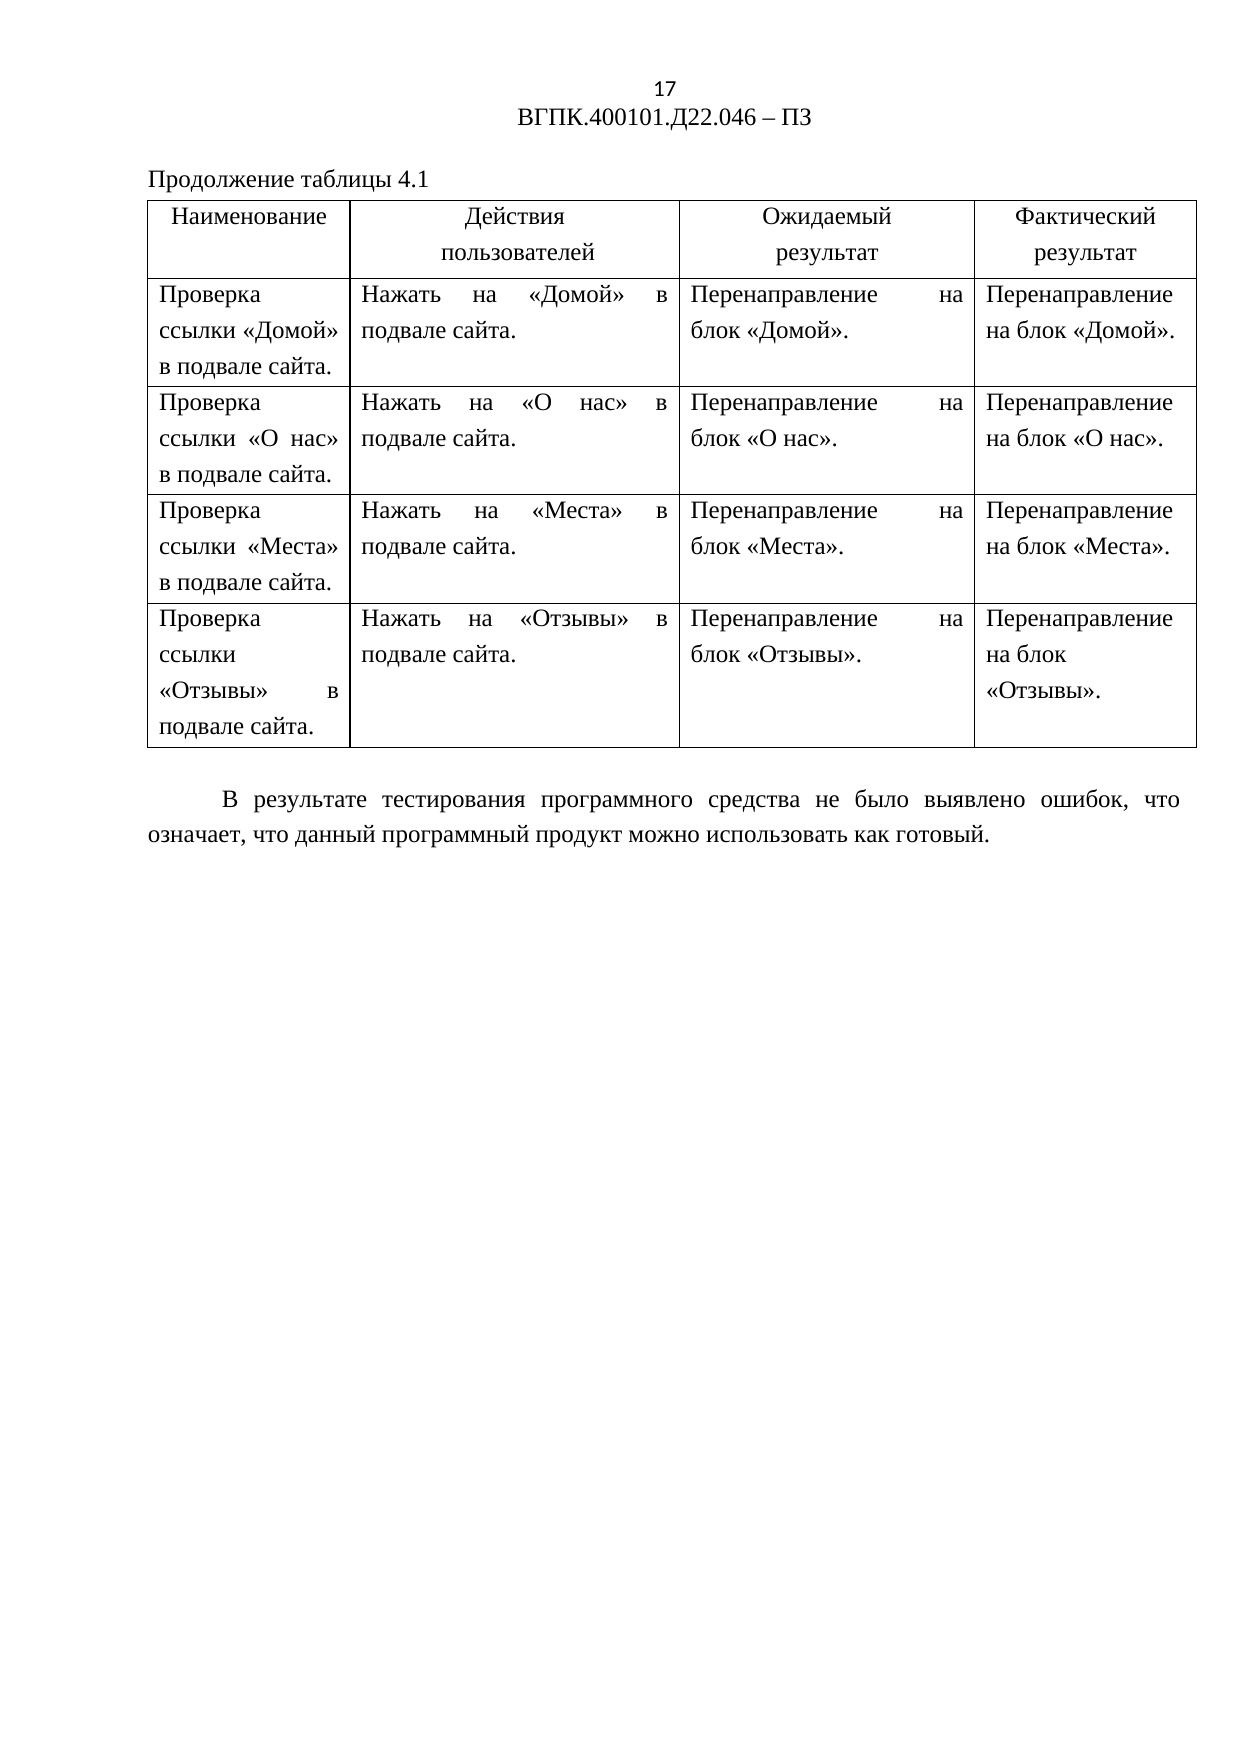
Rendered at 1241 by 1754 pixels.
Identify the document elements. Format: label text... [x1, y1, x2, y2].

table_header Ожидаемый результат [680, 201, 974, 278]
text Продолжение таблицы 4.1 [148, 164, 1181, 193]
table_cell Перенаправление на блок «Домой». [680, 279, 974, 386]
table_cell Перенаправление на блок «Домой». [975, 279, 1196, 386]
table_header Фактический результат [975, 201, 1196, 278]
table_cell Перенаправление на блок «Отзывы». [680, 604, 974, 747]
table_cell Перенаправление на блок «О нас». [975, 387, 1196, 494]
table_cell Перенаправление на блок «Места». [680, 495, 974, 602]
table_cell Нажать на «Отзывы» в подвале сайта. [351, 604, 679, 747]
table_cell Перенаправление на блок «Места». [975, 495, 1196, 602]
table_header Действия пользователей [351, 201, 679, 278]
table_header Наименование [148, 201, 349, 278]
table_cell Проверка ссылки «Места» в подвале сайта. [148, 495, 349, 602]
table_cell Нажать на «Домой» в подвале сайта. [351, 279, 679, 386]
table_cell Проверка ссылки «Домой» в подвале сайта. [148, 279, 349, 386]
table_cell Проверка ссылки «Отзывы» в подвале сайта. [148, 604, 349, 747]
table_cell Перенаправление на блок «О нас». [680, 387, 974, 494]
table_cell Проверка ссылки «О нас» в подвале сайта. [148, 387, 349, 494]
table_cell Нажать на «О нас» в подвале сайта. [351, 387, 679, 494]
text В результате тестирования программного средства не было выявлено ошибок, что означает, что данный программный продукт можно использовать как готовый. [148, 784, 1181, 848]
table_cell Нажать на «Места» в подвале сайта. [351, 495, 679, 602]
table_cell Перенаправление на блок «Отзывы». [975, 604, 1196, 747]
